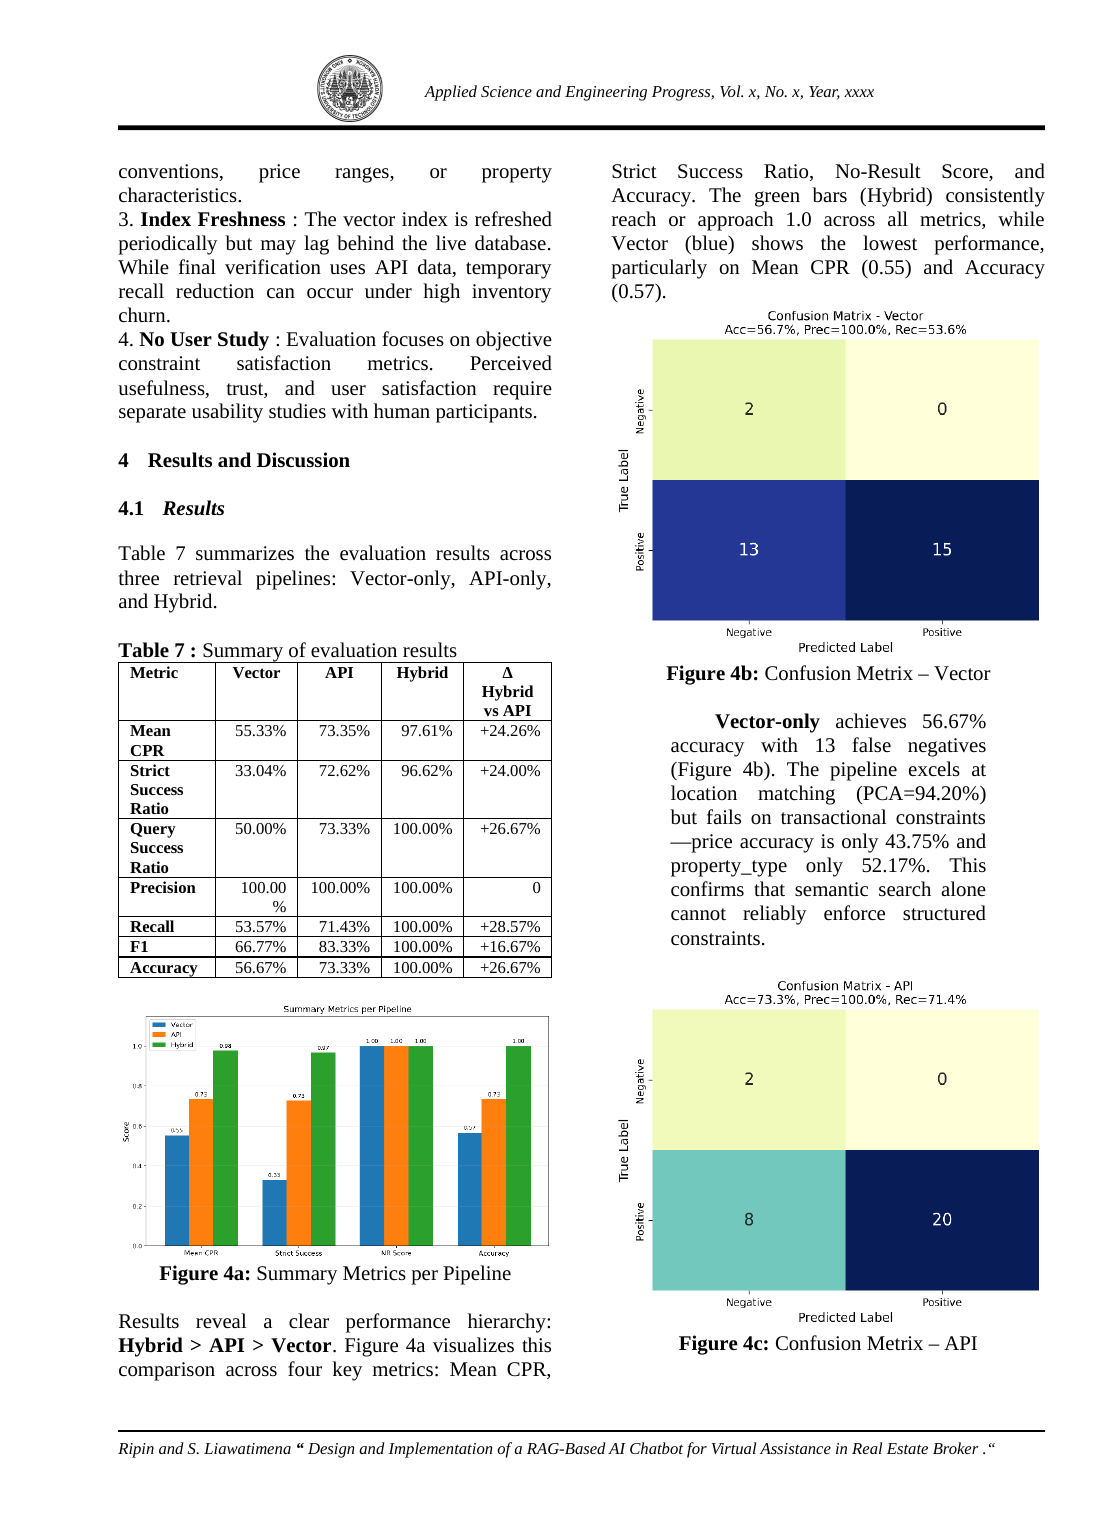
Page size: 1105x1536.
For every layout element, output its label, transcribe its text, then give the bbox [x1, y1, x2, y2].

text Figure 4b: Confusion Metrix – Vector [611, 661, 1045, 685]
table_cell 73.35% [298, 721, 381, 759]
table_cell 0 [464, 878, 551, 916]
table_cell +26.67% [464, 958, 551, 977]
table_header Hybrid [382, 663, 463, 720]
table_cell +24.26% [464, 721, 551, 759]
subtitle Results and Discussion [118, 448, 493, 472]
text Table 7 summarizes the evaluation results across three retrieval pipelines: Vector-only, API-only, and Hybrid. [118, 541, 552, 613]
table_header Vector [216, 663, 297, 720]
table_cell 50.00% [216, 819, 297, 877]
subtitle Results [118, 496, 493, 520]
picture [611, 303, 1046, 661]
table_cell Precision [119, 878, 215, 916]
text Vector-only achieves 56.67% accuracy with 13 false negatives (Figure 4b). The pipeline excels at location matching (PCA=94.20%) but fails on transactional constraints—price accuracy is only 43.75% and property_type only 52.17%. This confirms that semantic search alone cannot reliably enforce structured constraints. [670, 709, 986, 949]
table_cell 97.61% [382, 721, 463, 759]
table_cell F1 [119, 937, 215, 956]
table_cell 33.04% [216, 761, 297, 818]
picture [118, 1001, 553, 1261]
table_cell +28.57% [464, 917, 551, 936]
table_cell 73.33% [298, 819, 381, 877]
table_cell 71.43% [298, 917, 381, 936]
table_header API [298, 663, 381, 720]
table_header Metric [119, 663, 215, 720]
table_cell 56.67% [216, 958, 297, 977]
table_cell Mean CPR [119, 721, 215, 759]
table_cell 55.33% [216, 721, 297, 759]
table_cell 100.00% [216, 878, 297, 916]
table_cell 96.62% [382, 761, 463, 818]
table_cell 72.62% [298, 761, 381, 818]
table_cell +16.67% [464, 937, 551, 956]
text 3. Index Freshness : The vector index is refreshed periodically but may lag behind the live database. While final verification uses API data, temporary recall reduction can occur under high inventory churn. [118, 207, 552, 327]
text 4. No User Study : Evaluation focuses on objective constraint satisfaction metrics. Perceived usefulness, trust, and user satisfaction require separate usability studies with human participants. [118, 327, 552, 423]
picture [317, 55, 383, 122]
table_cell Accuracy [119, 958, 215, 977]
table_cell 100.00% [382, 819, 463, 877]
table_header ∆ Hybrid vs API [464, 663, 551, 720]
table_cell 100.00% [382, 937, 463, 956]
table_cell +26.67% [464, 819, 551, 877]
table_cell +24.00% [464, 761, 551, 818]
table_cell 100.00% [382, 917, 463, 936]
table_cell Strict Success Ratio [119, 761, 215, 818]
text Figure 4c: Confusion Metrix – API [611, 1331, 1045, 1355]
table_cell Query Success Ratio [119, 819, 215, 877]
table_cell 53.57% [216, 917, 297, 936]
text Figure 4a: Summary Metrics per Pipeline [118, 1261, 552, 1285]
table_cell 100.00% [298, 878, 381, 916]
table_cell 100.00% [382, 958, 463, 977]
table_cell Recall [119, 917, 215, 936]
table_cell 73.33% [298, 958, 381, 977]
picture [611, 973, 1046, 1331]
text Results reveal a clear performance hierarchy: Hybrid > API > Vector. Figure 4a visualizes this comparison across four key metrics: Mean CPR, Strict Success Ratio, No-Result Score, and Accuracy. The green bars (Hybrid) consistently reach or approach 1.0 across all metrics, while Vector (blue) shows the lowest performance, particularly on Mean CPR (0.55) and Accuracy (0.57). [118, 1309, 552, 1381]
table_cell 100.00% [382, 878, 463, 916]
text Results reveal a clear performance hierarchy: Hybrid > API > Vector. Figure 4a visualizes this comparison across four key metrics: Mean CPR, Strict Success Ratio, No-Result Score, and Accuracy. The green bars (Hybrid) consistently reach or approach 1.0 across all metrics, while Vector (blue) shows the lowest performance, particularly on Mean CPR (0.55) and Accuracy (0.57). [611, 159, 1045, 303]
table_cell 83.33% [298, 937, 381, 956]
table_cell 66.77% [216, 937, 297, 956]
text Table 7 : Summary of evaluation results [118, 638, 552, 662]
